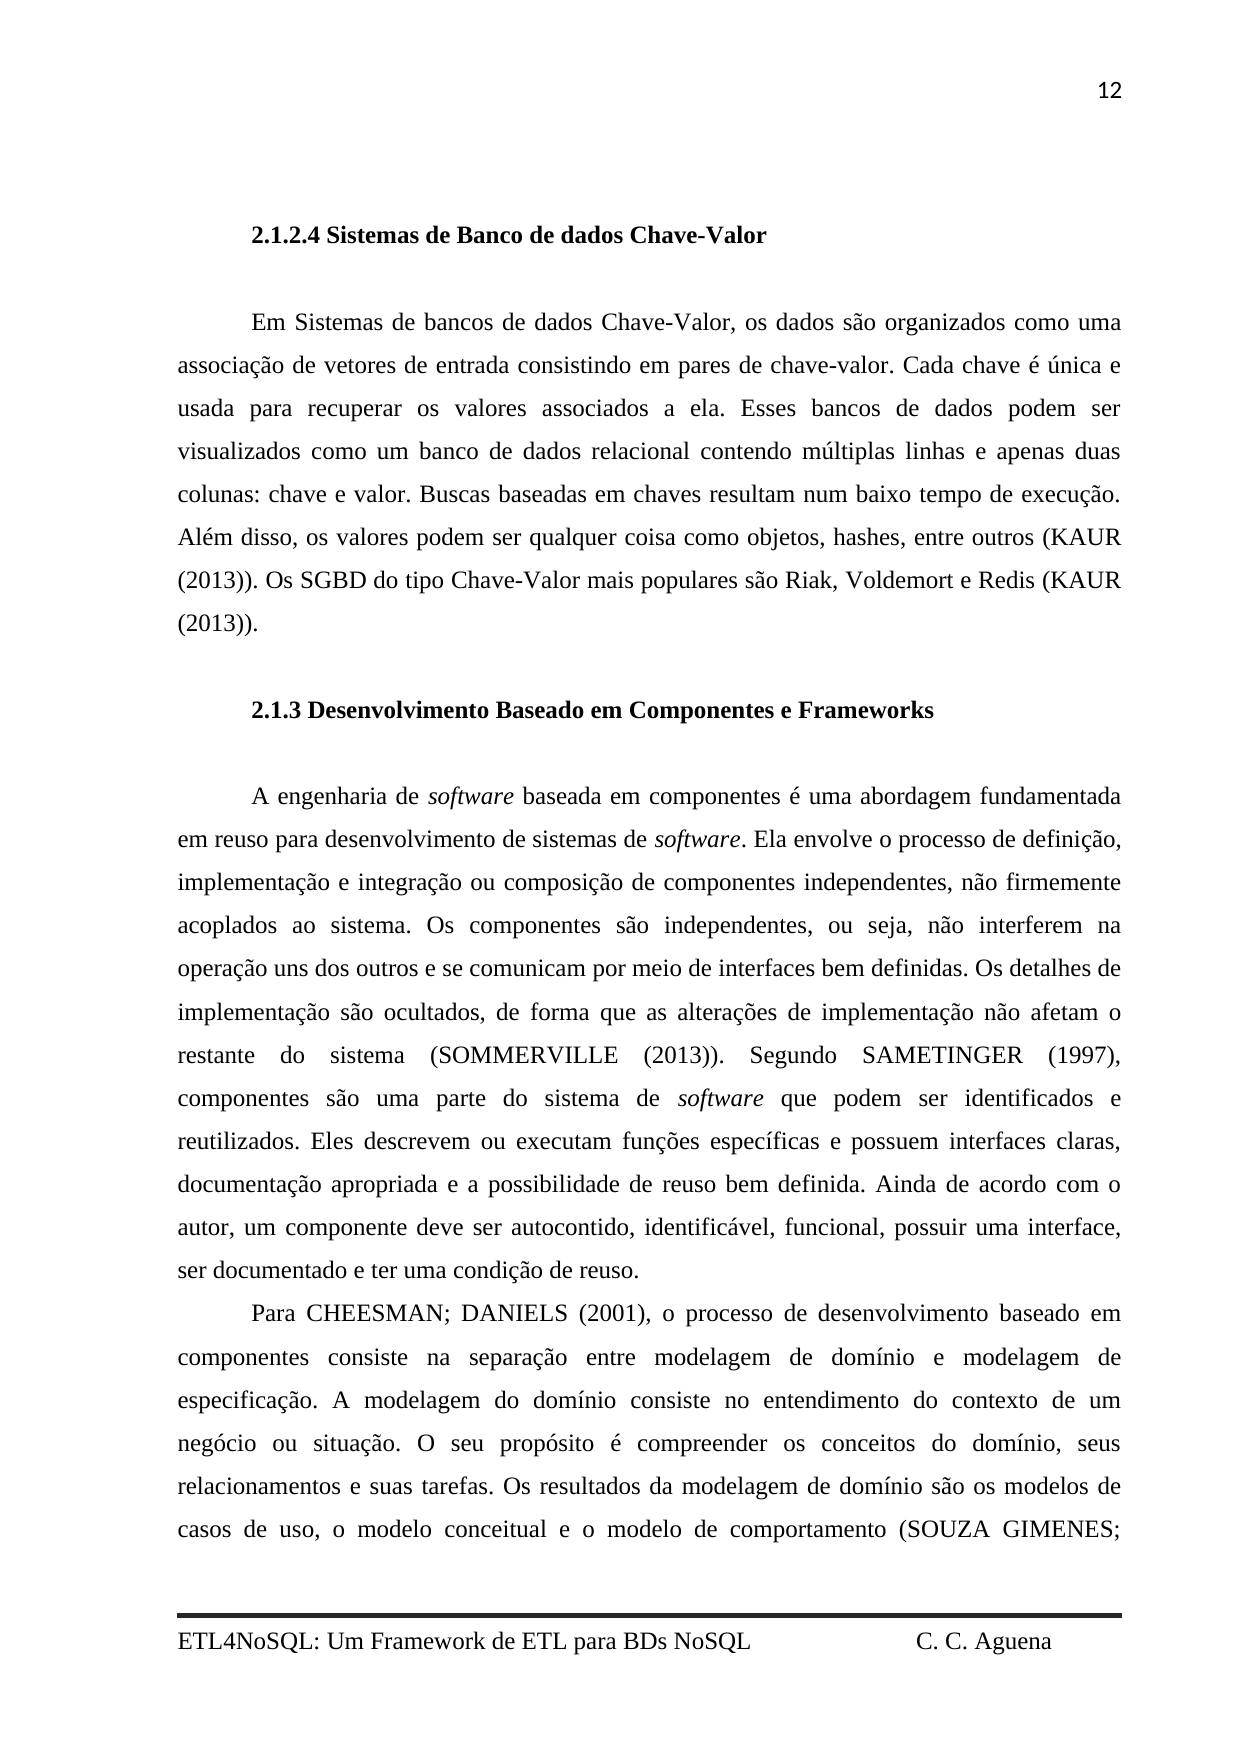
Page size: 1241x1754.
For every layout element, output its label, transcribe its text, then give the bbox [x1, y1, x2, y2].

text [177, 1298, 1122, 1543]
text Em Sistemas de bancos de dados Chave-Valor, os dados são organizados como uma associação de vetores de entrada consistindo em pares de chave-valor. Cada chave é única e usada para recuperar os valores associados a ela. Esses bancos de dados podem ser visualizados como um banco de dados relacional contendo múltiplas linhas e apenas duas colunas: chave e valor. Buscas baseadas em chaves resultam num baixo tempo de execução. Além disso, os valores podem ser qualquer coisa como objetos, hashes, entre outros (KAUR (2013)). Os SGBD do tipo Chave-Valor mais populares são Riak, Voldemort e Redis (KAUR (2013)). [177, 307, 1122, 637]
text 2.1.2.4 Sistemas de Banco de dados Chave-Valor [177, 220, 1122, 249]
text 2.1.3 Desenvolvimento Baseado em Componentes e Frameworks [177, 695, 1122, 723]
text A engenharia de software baseada em componentes é uma abordagem fundamentada em reuso para desenvolvimento de sistemas de software. Ela envolve o processo de definição, implementação e integração ou composição de componentes independentes, não firmemente acoplados ao sistema. Os componentes são independentes, ou seja, não interferem na operação uns dos outros e se comunicam por meio de interfaces bem definidas. Os detalhes de implementação são ocultados, de forma que as alterações de implementação não afetam o restante do sistema (SOMMERVILLE (2013)). Segundo SAMETINGER (1997), componentes são uma parte do sistema de software que podem ser identificados e reutilizados. Eles descrevem ou executam funções específicas e possuem interfaces claras, documentação apropriada e a possibilidade de reuso bem definida. Ainda de acordo com o autor, um componente deve ser autocontido, identificável, funcional, possuir uma interface, ser documentado e ter uma condição de reuso. [177, 781, 1122, 1284]
